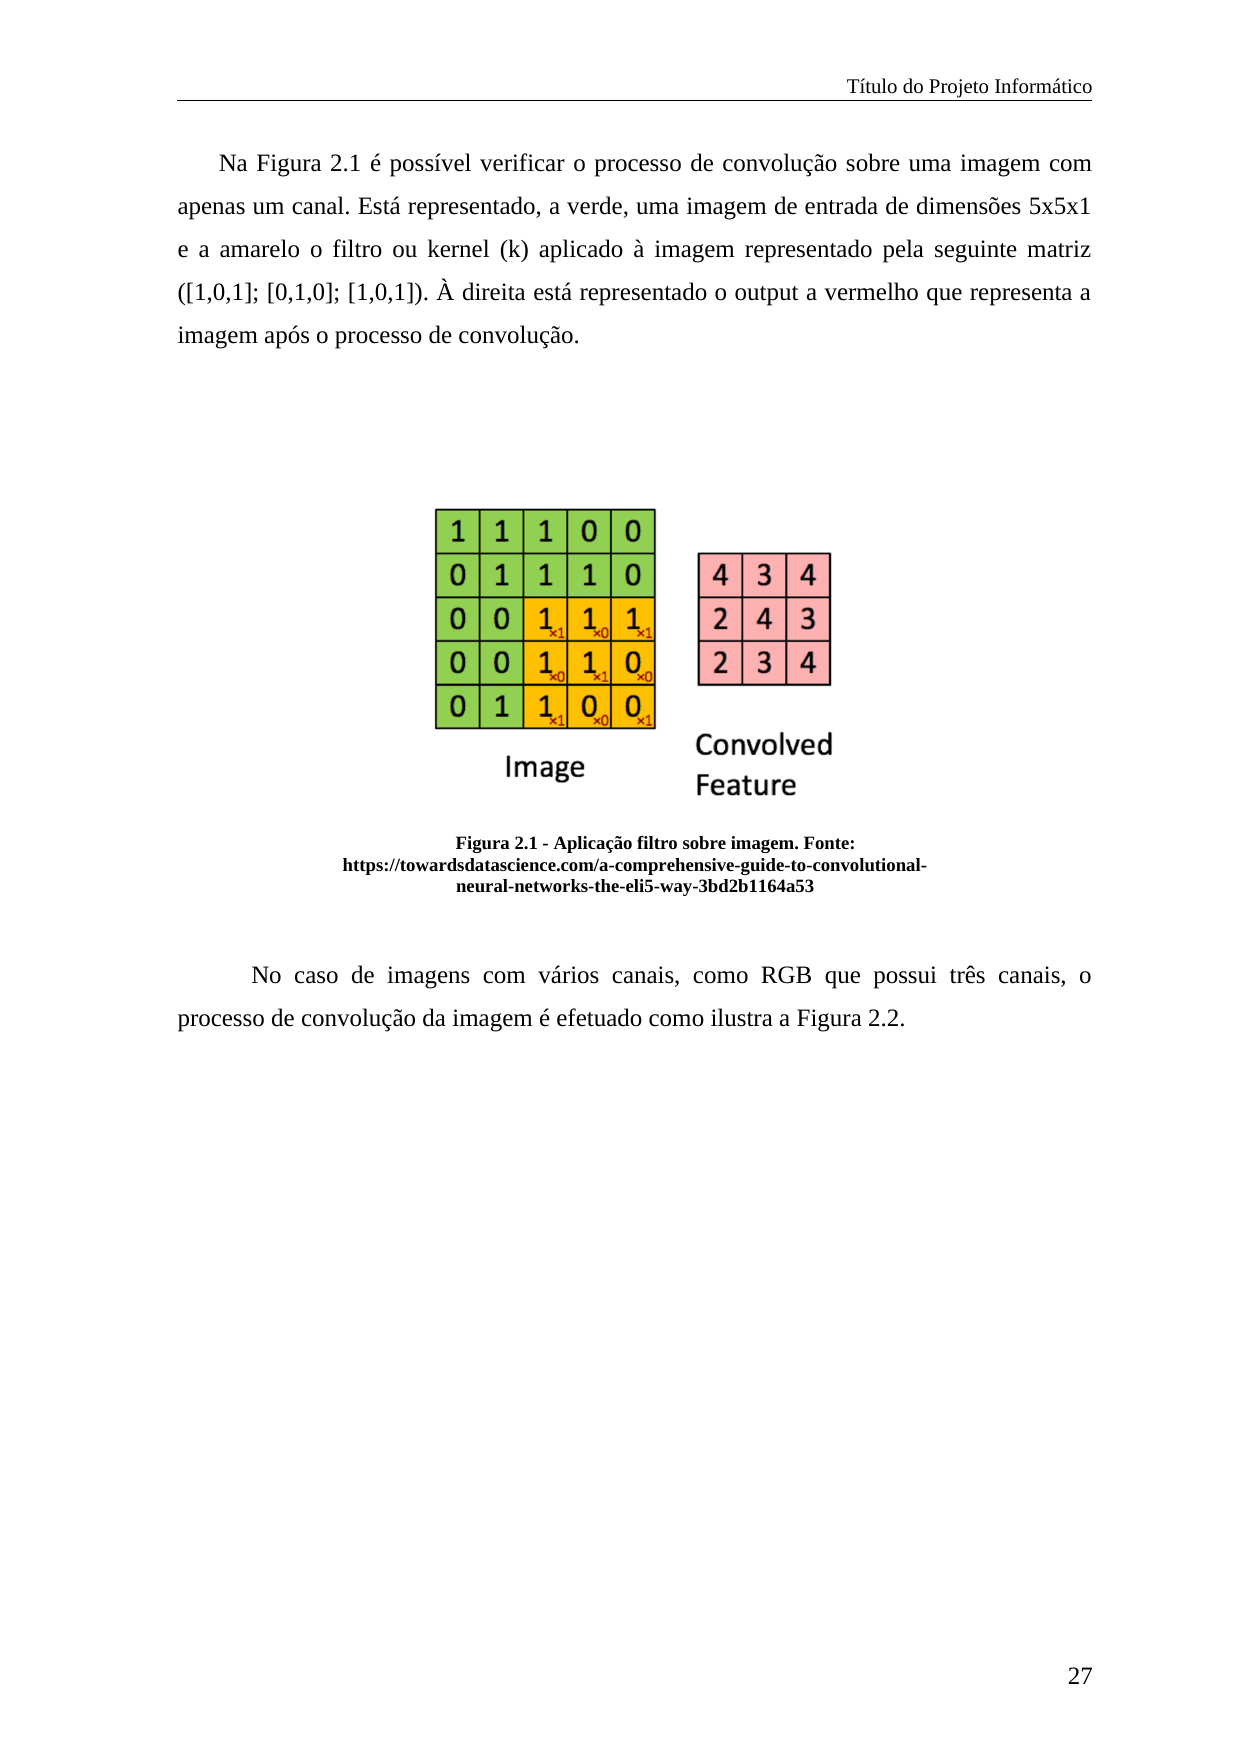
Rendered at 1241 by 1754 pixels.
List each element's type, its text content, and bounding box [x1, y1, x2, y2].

text Na Figura 2.1 é possível verificar o processo de convolução sobre uma imagem com apenas um canal. Está representado, a verde, uma imagem de entrada de dimensões 5x5x1 e a amarelo o filtro ou kernel (k) aplicado à imagem representado pela seguinte matriz ([1,0,1]; [0,1,0]; [1,0,1]). À direita está representado o output a vermelho que representa a imagem após o processo de convolução. [177, 148, 1092, 349]
text No caso de imagens com vários canais, como RGB que possui três canais, o processo de convolução da imagem é efetuado como ilustra a Figura 2.2. [177, 960, 1092, 1032]
picture [337, 448, 932, 823]
